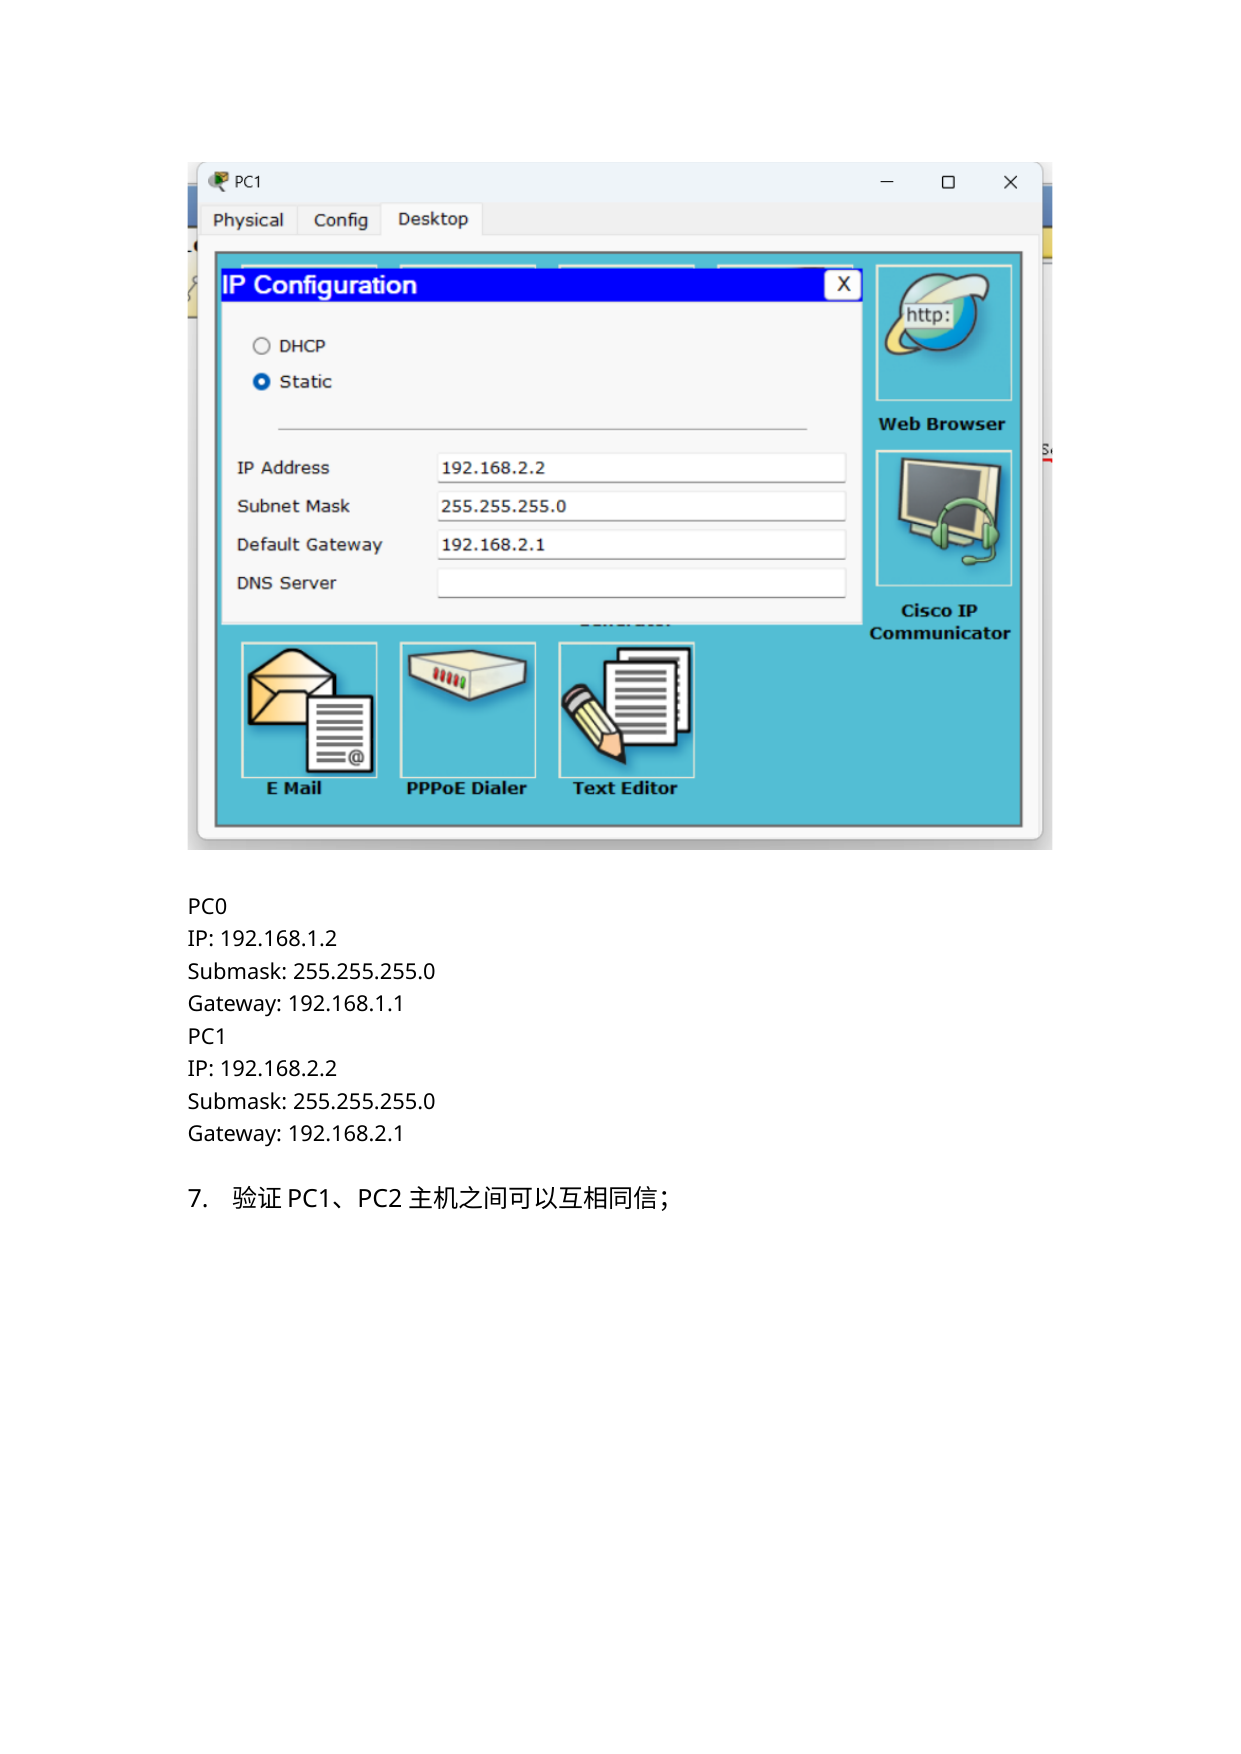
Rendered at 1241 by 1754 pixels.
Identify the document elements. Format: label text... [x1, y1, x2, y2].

text PC1 [187, 1019, 1053, 1052]
picture [187, 162, 1053, 850]
text Submask: 255.255.255.0 [187, 954, 1053, 987]
text Submask: 255.255.255.0 [187, 1084, 1053, 1117]
list Gateway: 192.168.2.1 [187, 1117, 1053, 1149]
text Gateway: 192.168.1.1 [187, 987, 1053, 1019]
text IP: 192.168.1.2 [187, 922, 1053, 954]
list 验证PC1、PC2 主机之间可以互相同信； [187, 1164, 1053, 1229]
text IP: 192.168.2.2 [187, 1052, 1053, 1084]
text PC0 [187, 889, 1053, 922]
